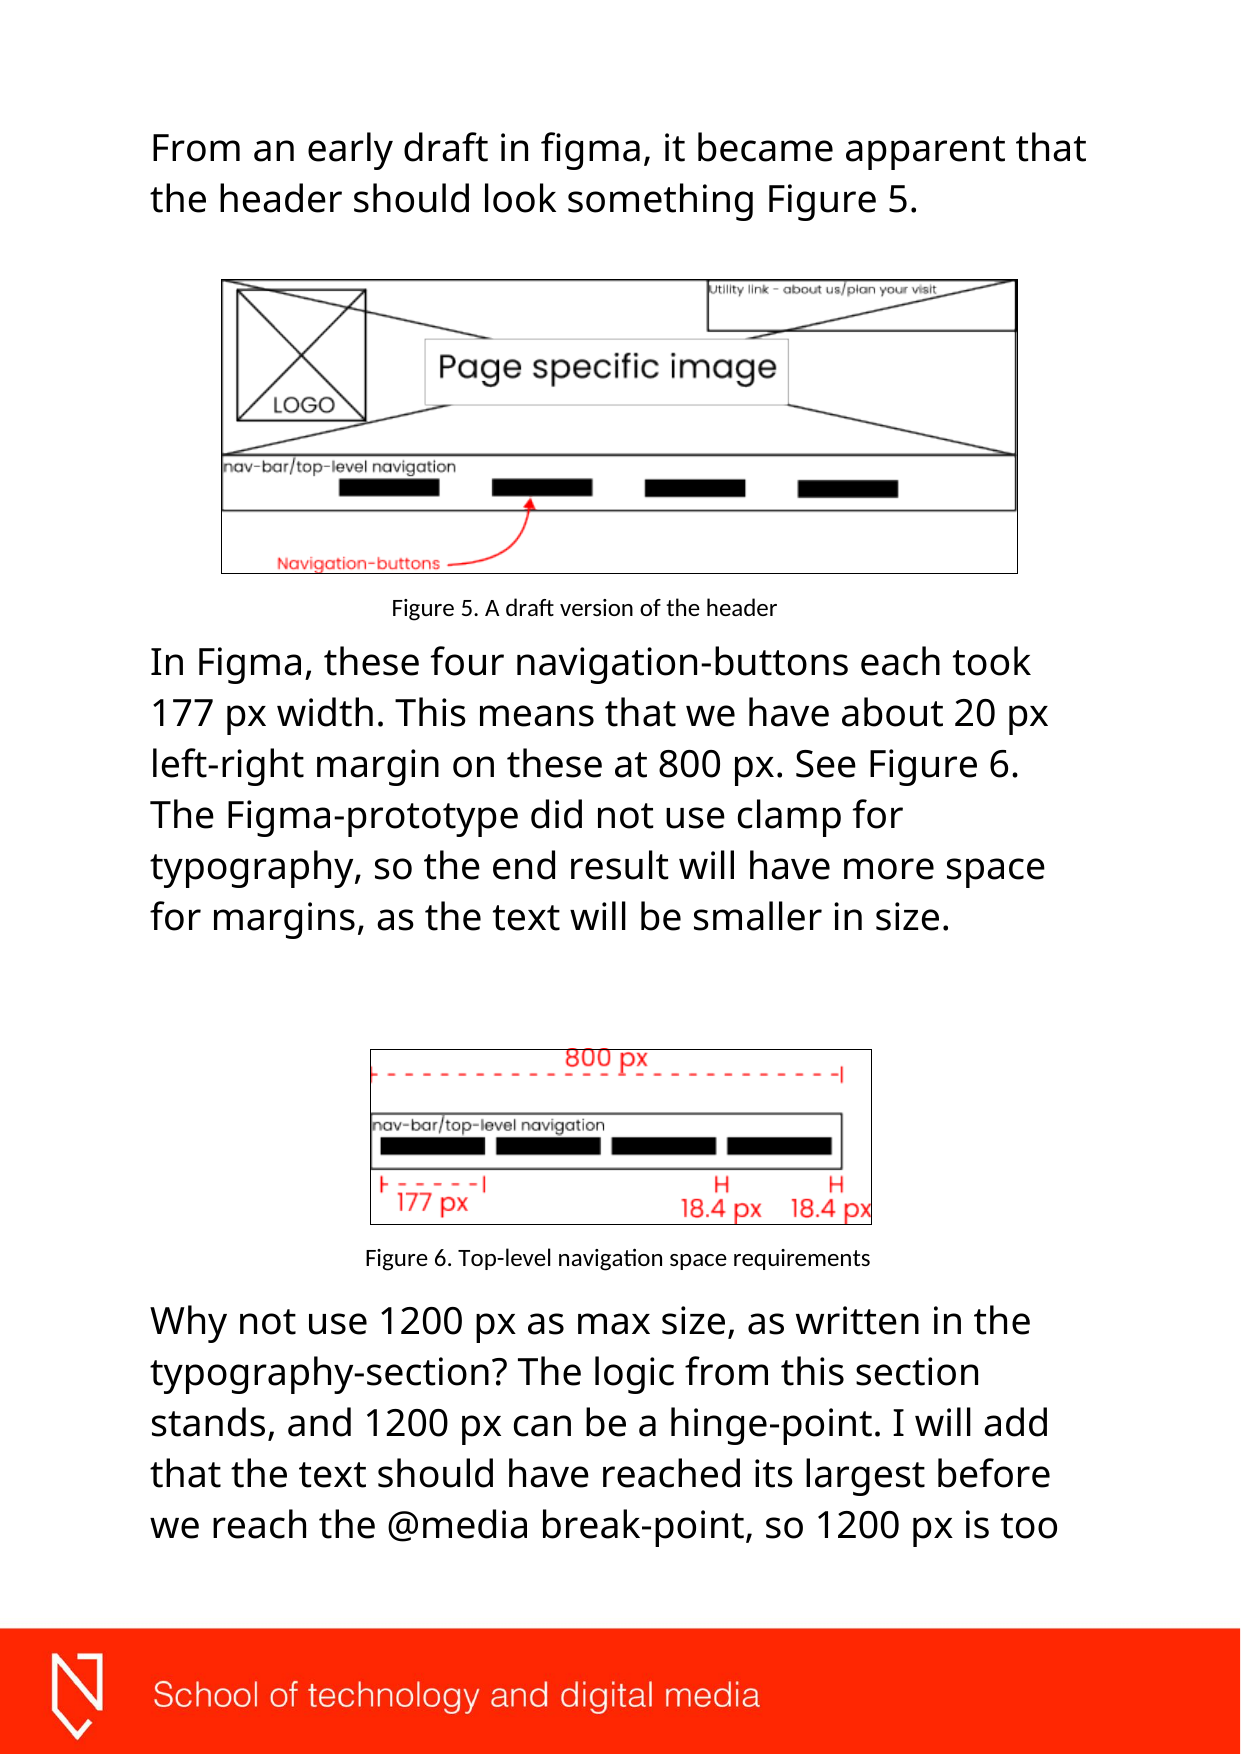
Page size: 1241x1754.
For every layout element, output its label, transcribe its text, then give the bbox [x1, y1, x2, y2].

picture [222, 280, 1017, 573]
picture [371, 1050, 871, 1224]
text In Figma, these four navigation-buttons each took 177 px width. This means that we have about 20 px left-right margin on these at 800 px. See Figure 6. The Figma-prototype did not use clamp for typography, so the end result will have more space for margins, as the text will be smaller in size. [150, 635, 1090, 941]
picture [0, 1618, 1241, 1754]
text From an early draft in figma, it became apparent that the header should look something Figure 5. [150, 121, 1090, 223]
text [150, 1294, 1090, 1550]
